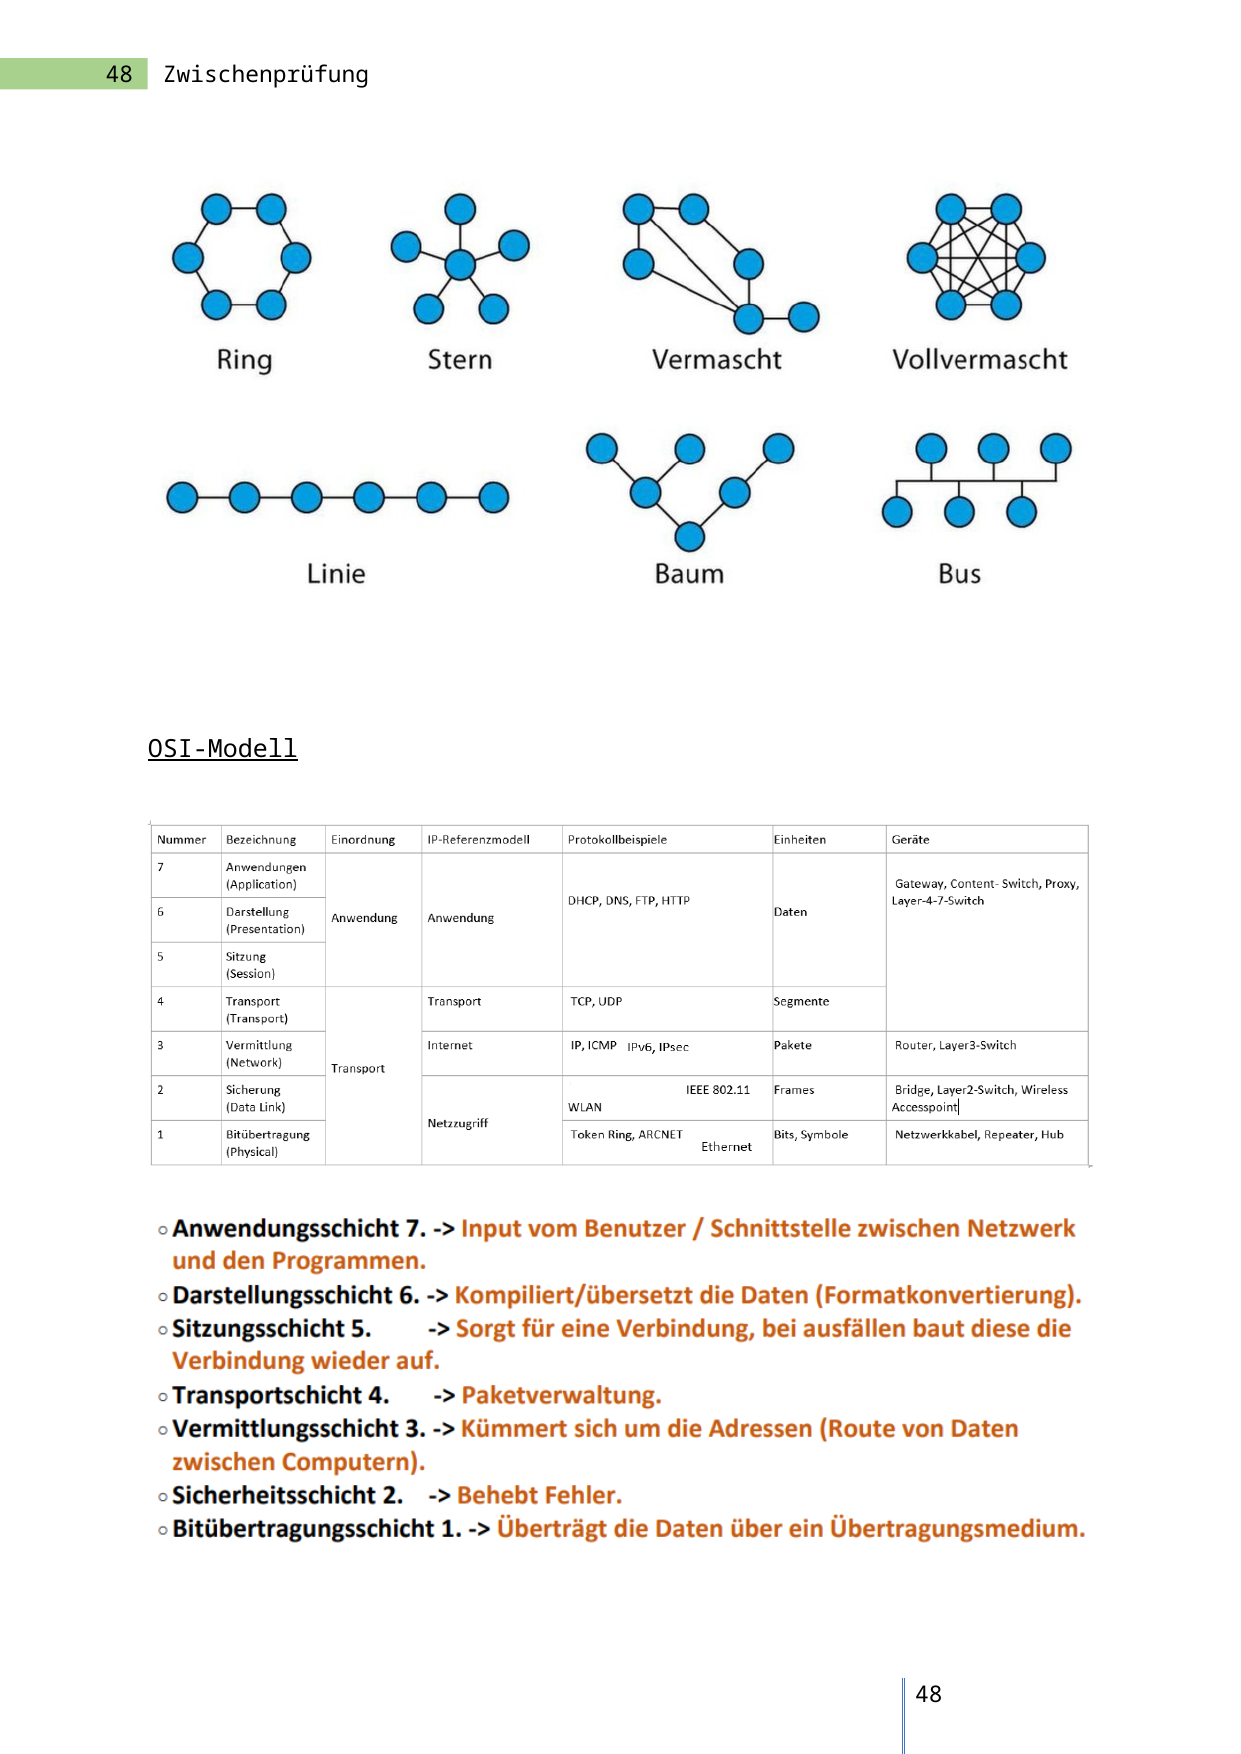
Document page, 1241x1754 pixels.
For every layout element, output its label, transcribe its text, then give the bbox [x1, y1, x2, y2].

picture [147, 1208, 1093, 1568]
picture [147, 147, 1093, 621]
subtitle OSI-Modell [148, 731, 1093, 765]
picture [147, 817, 1093, 1168]
